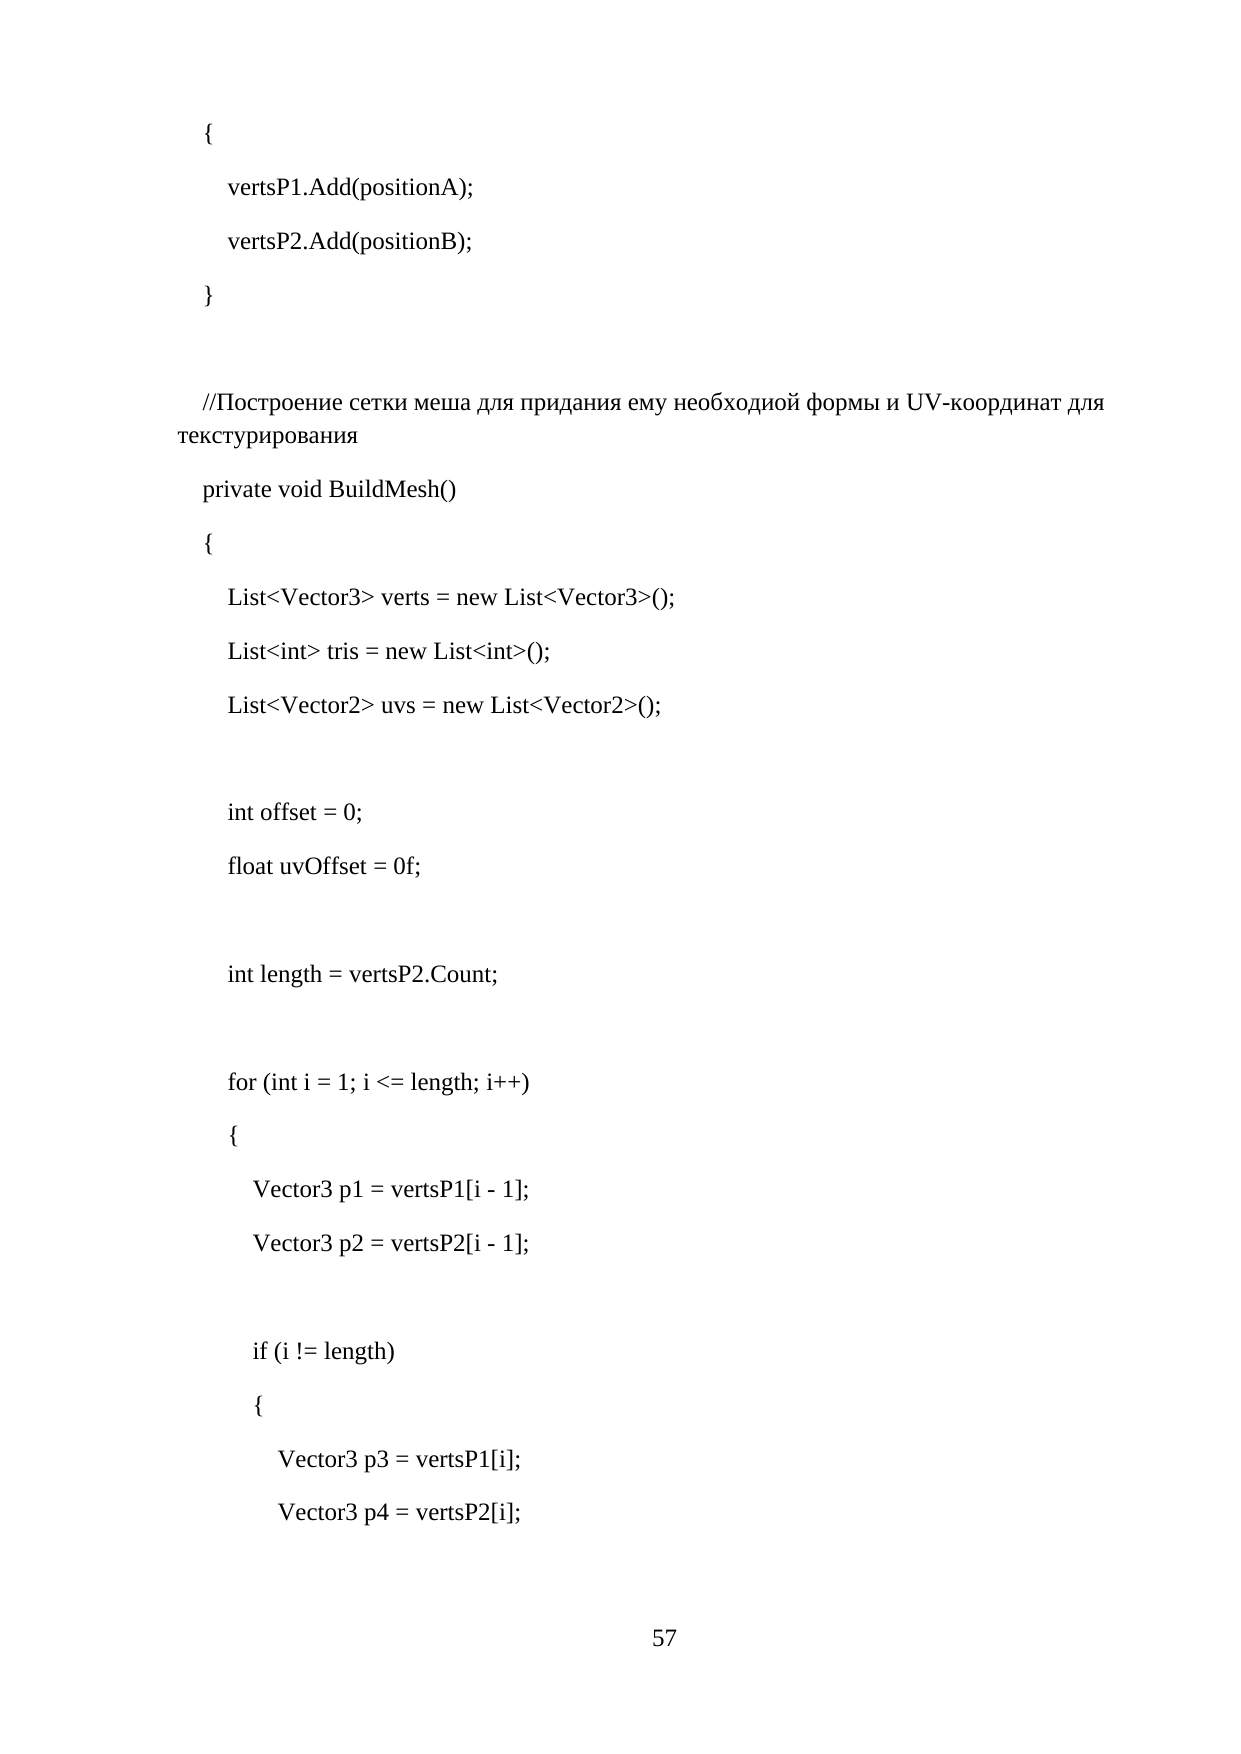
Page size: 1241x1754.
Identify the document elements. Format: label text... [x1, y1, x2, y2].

text List<Vector3> verts = new List<Vector3>(); [177, 582, 1152, 611]
text vertsP2.Add(positionB); [177, 226, 1152, 254]
text Vector3 p3 = vertsP1[i]; [177, 1444, 1152, 1472]
text { [177, 1390, 1152, 1418]
text Vector3 p4 = vertsP2[i]; [177, 1497, 1152, 1526]
text for (int i = 1; i <= length; i++) [177, 1067, 1152, 1095]
text if (i != length) [177, 1336, 1152, 1365]
text } [177, 280, 1152, 308]
text List<int> tris = new List<int>(); [177, 636, 1152, 664]
text float uvOffset = 0f; [177, 851, 1152, 880]
text { [177, 118, 1152, 147]
text //Построение сетки меша для придания ему необходиой формы и UV-координат для текстурирования [177, 387, 1152, 449]
text { [177, 528, 1152, 557]
text int length = vertsP2.Count; [177, 959, 1152, 988]
text List<Vector2> uvs = new List<Vector2>(); [177, 690, 1152, 718]
text private void BuildMesh() [177, 474, 1152, 503]
text int offset = 0; [177, 797, 1152, 826]
text vertsP1.Add(positionA); [177, 172, 1152, 201]
text Vector3 p2 = vertsP2[i - 1]; [177, 1228, 1152, 1257]
text Vector3 p1 = vertsP1[i - 1]; [177, 1174, 1152, 1203]
text { [177, 1121, 1152, 1149]
